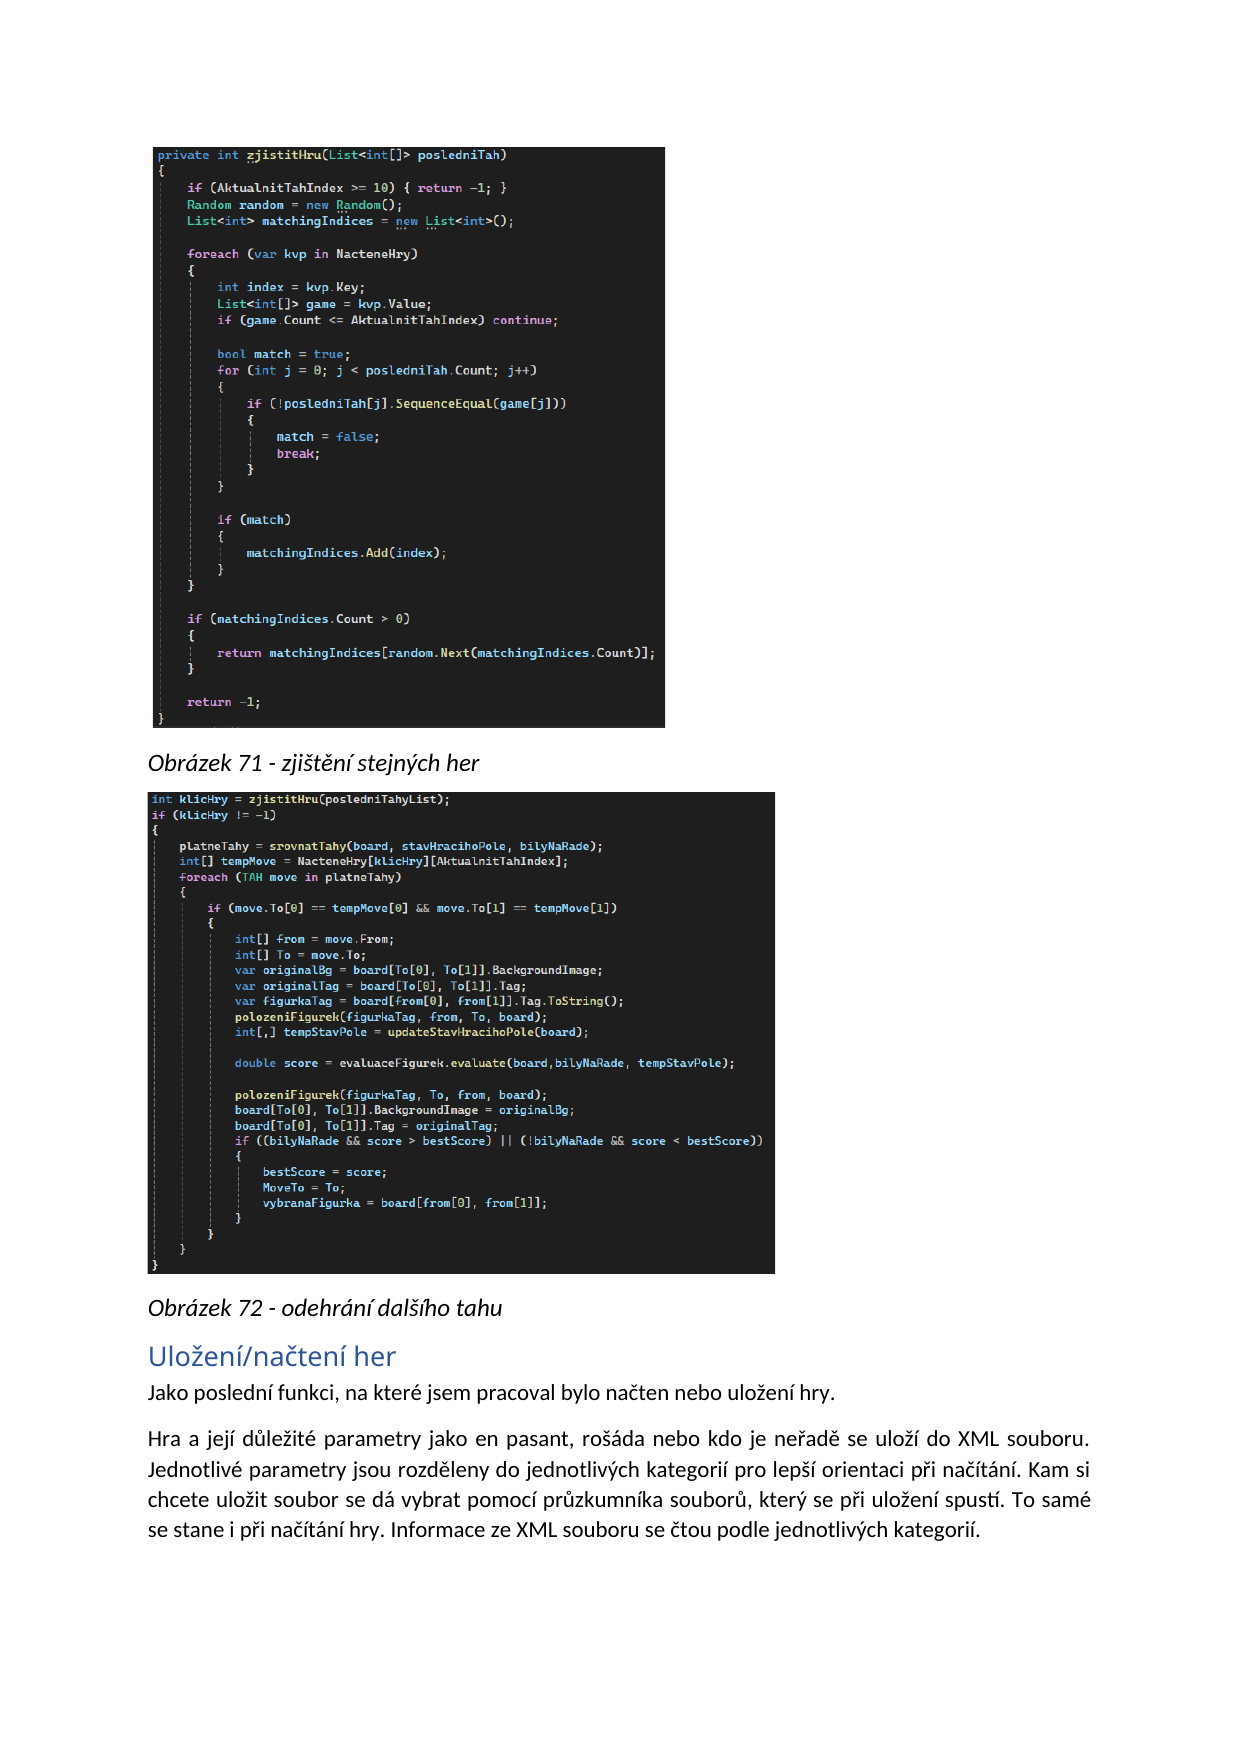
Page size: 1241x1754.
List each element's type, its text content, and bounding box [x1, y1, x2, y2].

picture [147, 792, 776, 1274]
subtitle Uložení/načtení her [148, 1338, 1093, 1375]
picture [152, 147, 666, 728]
text Obrázek 71 - zjištění stejných her [148, 747, 1093, 777]
text Jako poslední funkci, na které jsem pracoval bylo načten nebo uložení hry. [148, 1378, 1093, 1406]
text Obrázek 72 - odehrání dalšího tahu [148, 1292, 1093, 1323]
text Hra a její důležité parametry jako en pasant, rošáda nebo kdo je neřadě se uloží do XML souboru. Jednotlivé parametry jsou rozděleny do jednotlivých kategorií pro lepší orientaci při načítání. Kam si chcete uložit soubor se dá vybrat pomocí průzkumníka souborů, který se při uložení spustí. To samé se stane i při načítání hry. Informace ze XML souboru se čtou podle jednotlivých kategorií. [148, 1424, 1093, 1543]
